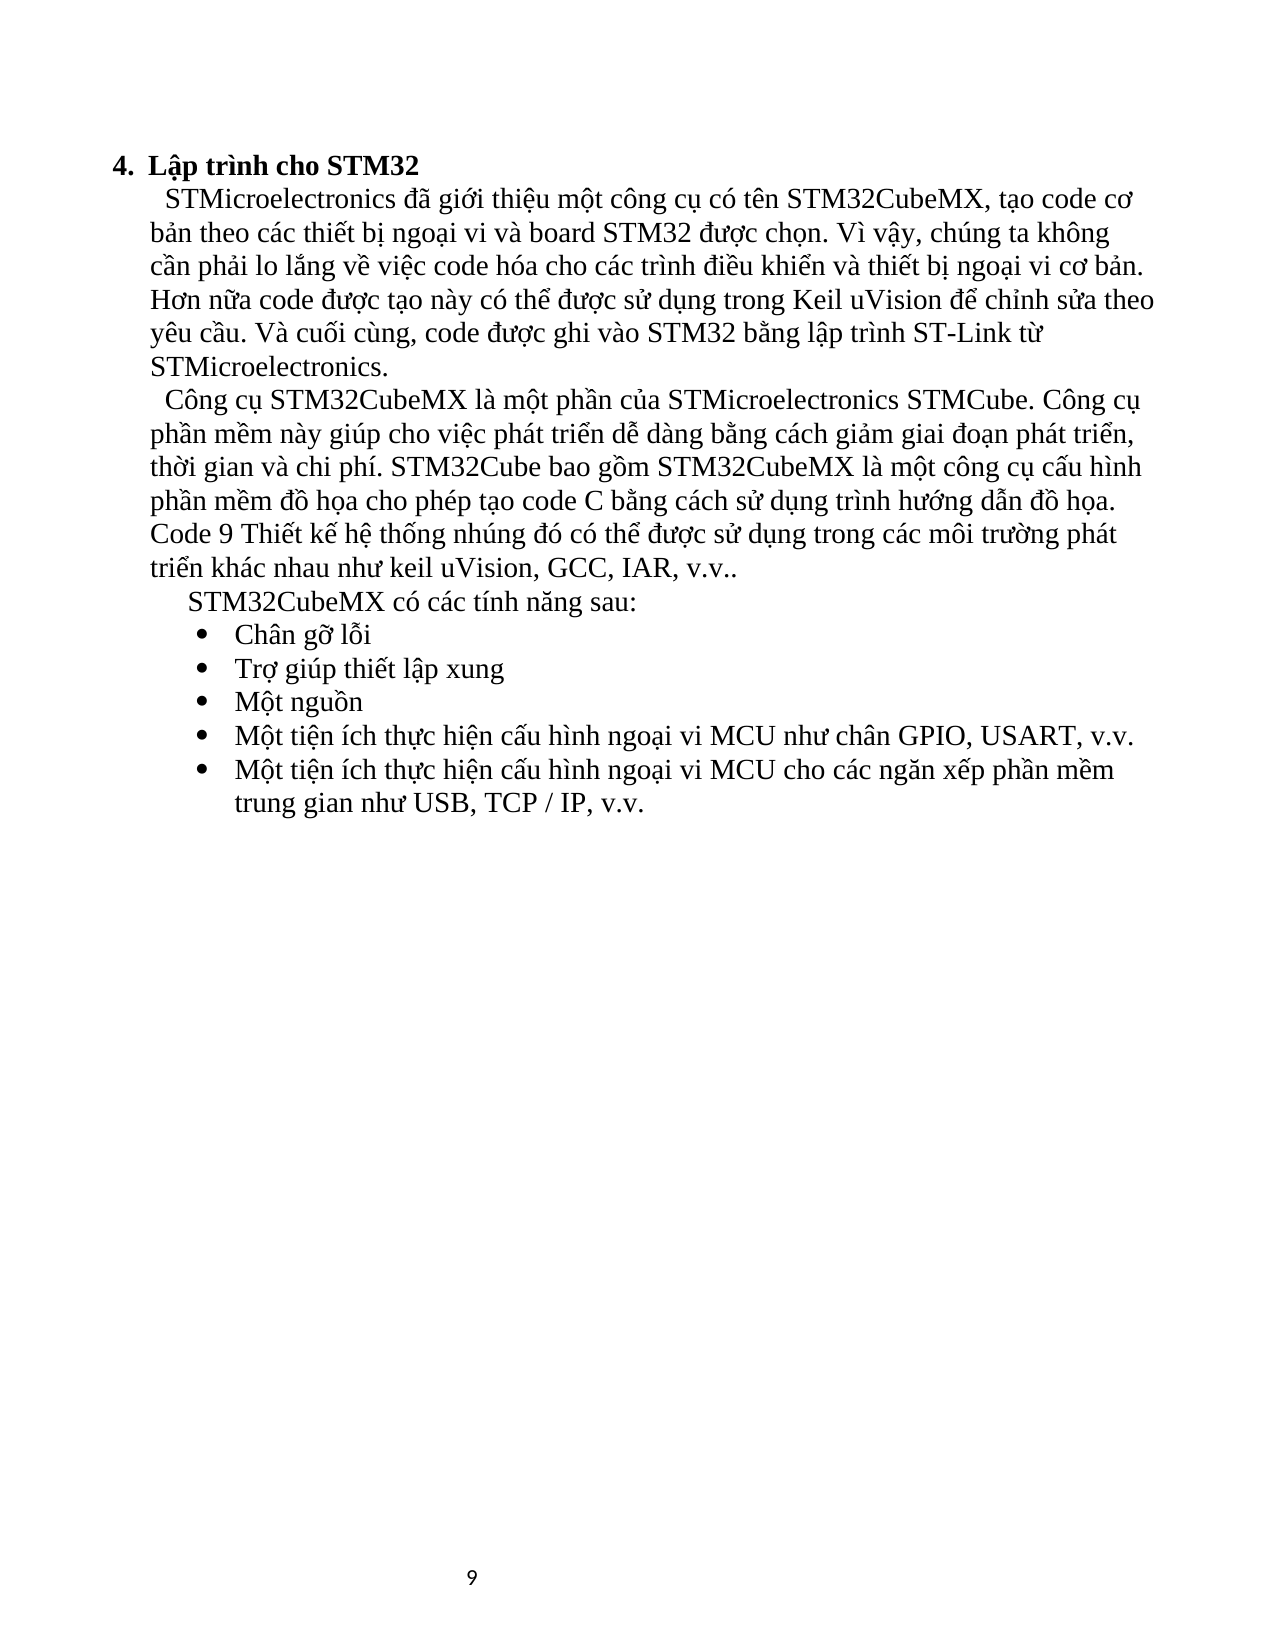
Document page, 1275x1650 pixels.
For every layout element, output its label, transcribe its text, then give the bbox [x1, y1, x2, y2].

list Chân gỡ lỗi [197, 617, 1157, 651]
list Công cụ STM32CubeMX là một phần của STMicroelectronics STMCube. Công cụ phần mềm này giúp cho việc phát triển dễ dàng bằng cách giảm giai đoạn phát triển, thời gian và chi phí. STM32Cube bao gồm STM32CubeMX là một công cụ cấu hình phần mềm đồ họa cho phép tạo code C bằng cách sử dụng trình hướng dẫn đồ họa. Code 9 Thiết kế hệ thống nhúng đó có thể được sử dụng trong các môi trường phát triển khác nhau như keil uVision, GCC, IAR, v.v.. [150, 382, 1157, 584]
list Một nguồn [197, 684, 1157, 718]
list STMicroelectronics đã giới thiệu một công cụ có tên STM32CubeMX, tạo code cơ bản theo các thiết bị ngoại vi và board STM32 được chọn. Vì vậy, chúng ta không cần phải lo lắng về việc code hóa cho các trình điều khiển và thiết bị ngoại vi cơ bản. Hơn nữa code được tạo này có thể được sử dụng trong Keil uVision để chỉnh sửa theo yêu cầu. Và cuối cùng, code được ghi vào STM32 bằng lập trình ST-Link từ STMicroelectronics. [150, 181, 1157, 382]
list Trợ giúp thiết lập xung [197, 651, 1157, 684]
list STM32CubeMX có các tính năng sau: [150, 584, 1157, 617]
list Lập trình cho STM32 [112, 148, 1157, 181]
list Một tiện ích thực hiện cấu hình ngoại vi MCU cho các ngăn xếp phần mềm trung gian như USB, TCP / IP, v.v. [197, 752, 1157, 845]
list Một tiện ích thực hiện cấu hình ngoại vi MCU như chân GPIO, USART, v.v. [197, 718, 1157, 752]
